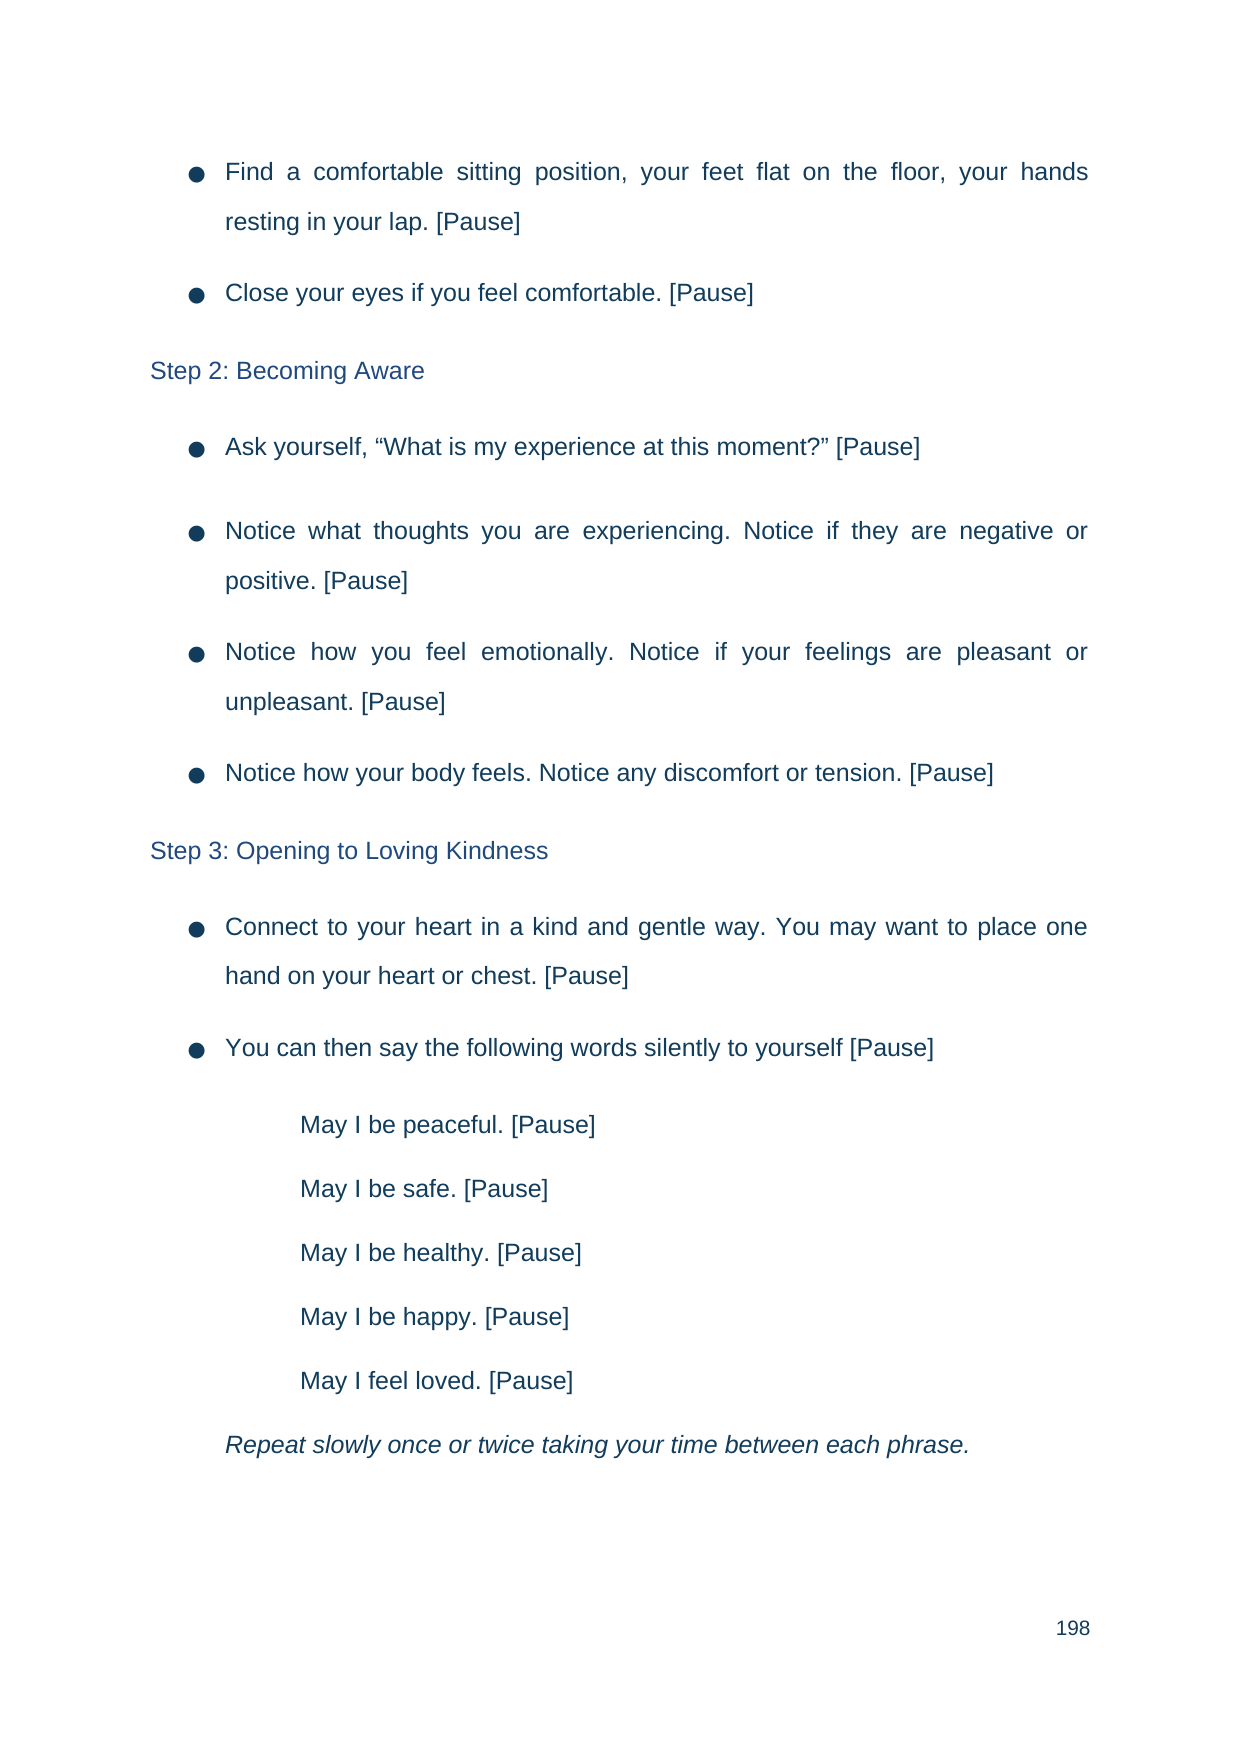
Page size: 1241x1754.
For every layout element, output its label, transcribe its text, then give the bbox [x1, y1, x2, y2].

list Close your eyes if you feel comfortable. [Pause] [187, 271, 1090, 314]
list Notice how your body feels. Notice any discomfort or tension. [Pause] [187, 751, 1090, 794]
list Find a comfortable sitting position, your feet flat on the floor, your hands resting in your lap. [Pause] [187, 150, 1090, 236]
text Repeat slowly once or twice taking your time between each phrase. [225, 1430, 1090, 1458]
text May I be safe. [Pause] [225, 1174, 1090, 1203]
subtitle Step 3: Opening to Loving Kindness [150, 836, 1090, 865]
subtitle Step 2: Becoming Aware [150, 356, 1090, 385]
list You can then say the following words silently to yourself [Pause] [187, 1025, 1090, 1068]
text May I be happy. [Pause] [225, 1302, 1090, 1331]
list Notice how you feel emotionally. Notice if your feelings are pleasant or unpleasant. [Pause] [187, 630, 1090, 716]
list Notice what thoughts you are experiencing. Notice if they are negative or positive. [Pause] [187, 509, 1090, 595]
list Connect to your heart in a kind and gentle way. You may want to place one hand on your heart or chest. [Pause] [187, 904, 1090, 990]
text May I feel loved. [Pause] [225, 1366, 1090, 1394]
text May I be healthy. [Pause] [225, 1238, 1090, 1267]
text May I be peaceful. [Pause] [225, 1110, 1090, 1139]
list Ask yourself, “What is my experience at this moment?” [Pause] [187, 424, 1090, 467]
